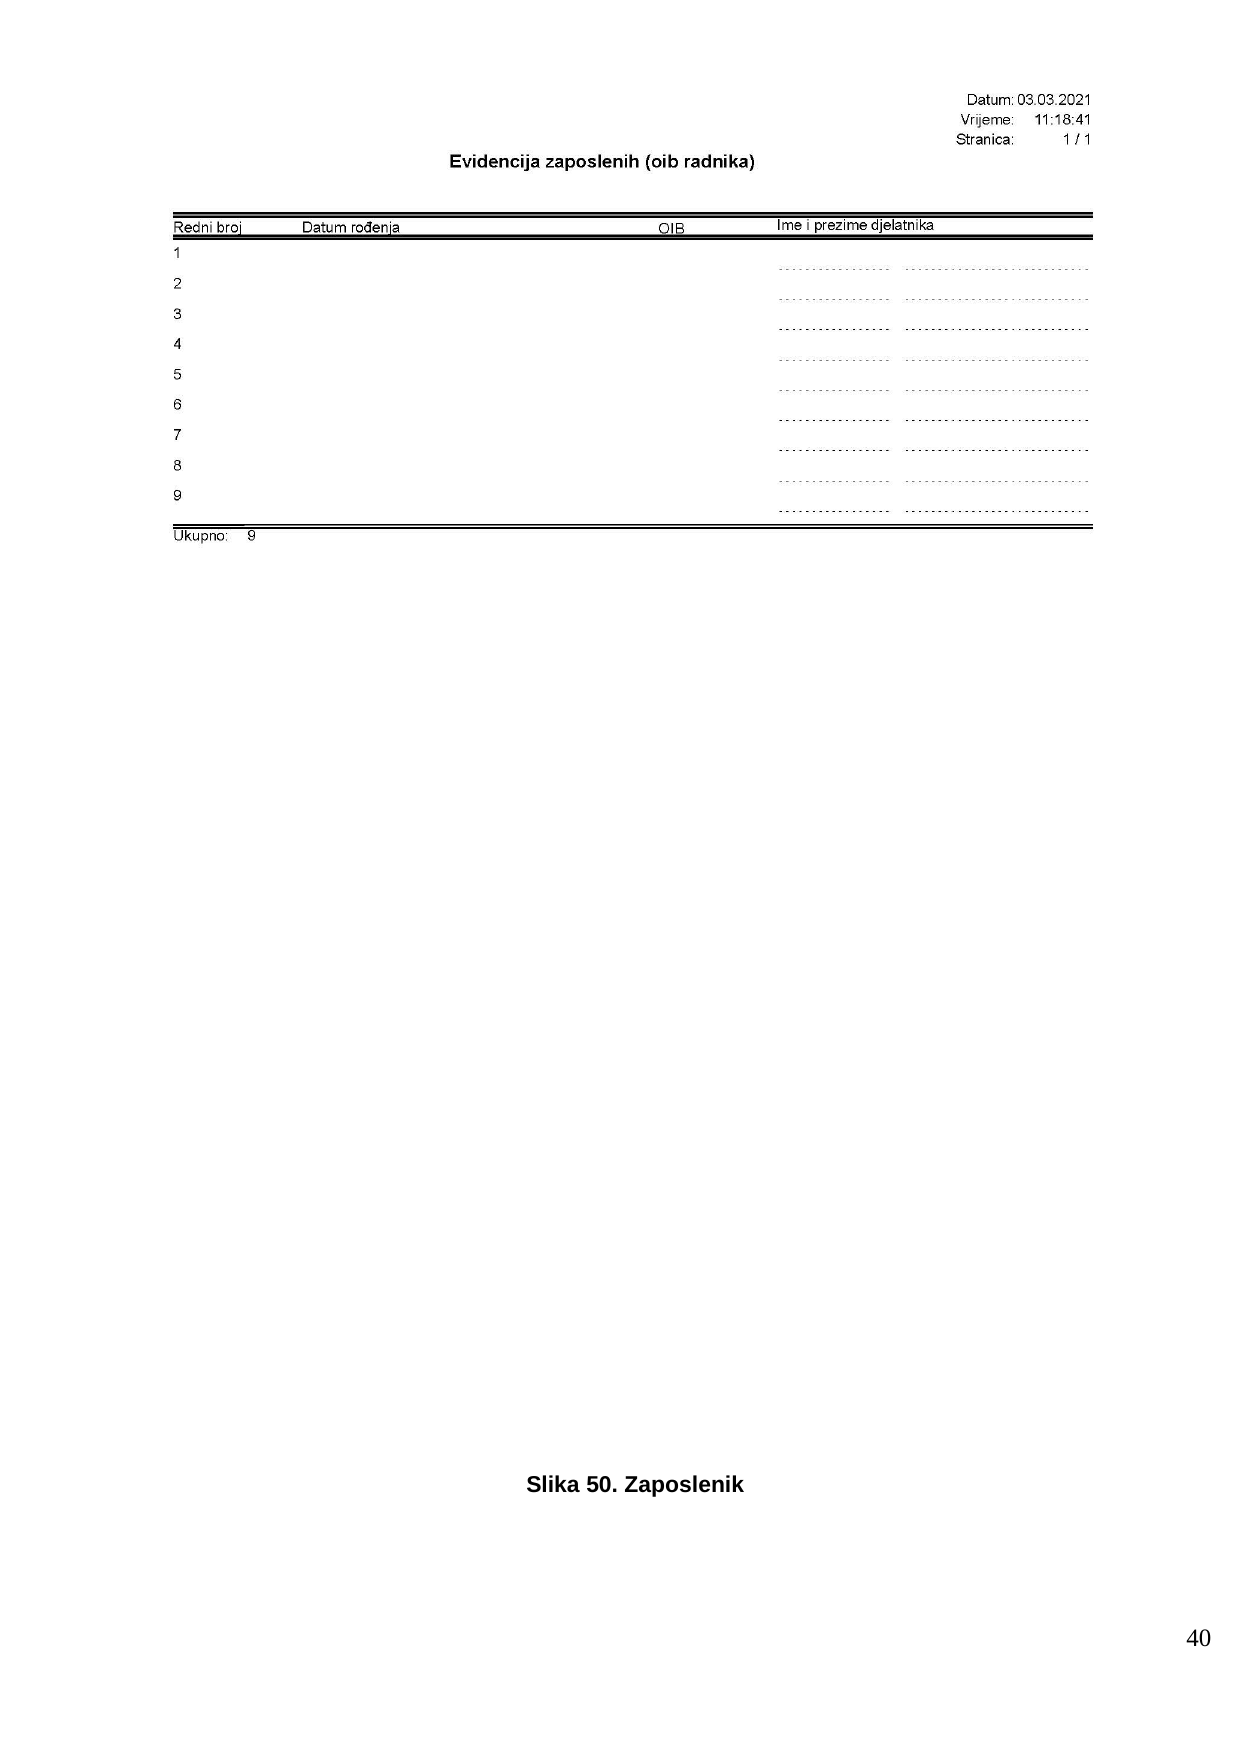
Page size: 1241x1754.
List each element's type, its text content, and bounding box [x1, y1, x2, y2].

picture [140, 59, 1130, 1458]
text Slika 50. Zaposlenik [59, 1471, 1211, 1497]
